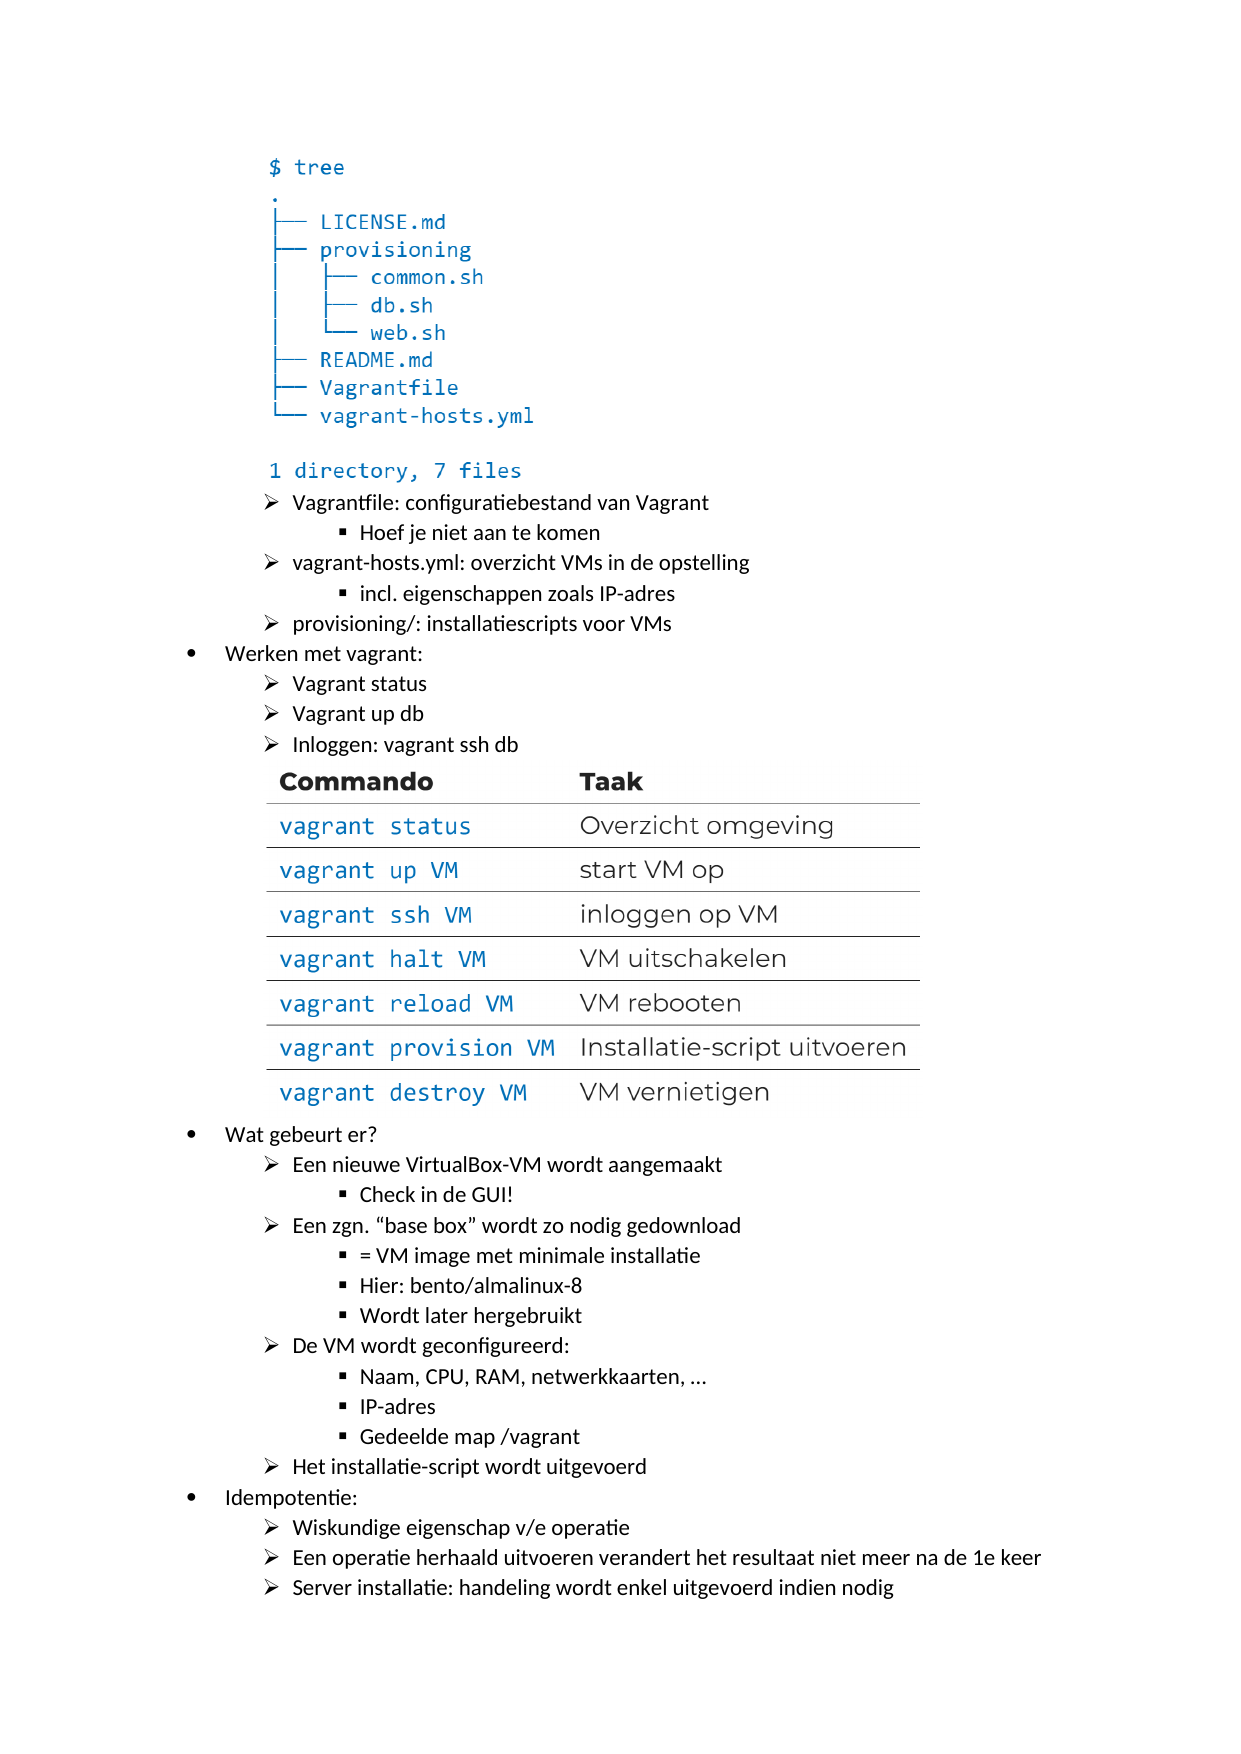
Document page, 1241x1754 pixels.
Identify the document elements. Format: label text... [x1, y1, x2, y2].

list Inloggen: vagrant ssh db [262, 730, 1090, 758]
list Wat gebeurt er? [187, 1120, 1090, 1148]
list Check in de GUI! [337, 1181, 1090, 1208]
list Gedeelde map /vagrant [337, 1422, 1090, 1450]
list Idempotentie: [187, 1483, 1090, 1511]
list incl. eigenschappen zoals IP-adres [337, 579, 1090, 607]
picture [262, 760, 923, 1118]
list Vagrantfile: configuratiebestand van Vagrant [262, 488, 1090, 516]
list provisioning/: installatiescripts voor VMs [262, 609, 1090, 637]
list = VM image met minimale installatie [337, 1241, 1090, 1269]
list Vagrant up db [262, 699, 1090, 728]
list Hier: bento/almalinux-8 [337, 1271, 1090, 1299]
list De VM wordt geconfigureerd: [262, 1332, 1090, 1359]
picture [262, 150, 547, 486]
list vagrant-hosts.yml: overzicht VMs in de opstelling [262, 548, 1090, 577]
list Vagrant status [262, 669, 1090, 697]
list Een zgn. “base box” wordt zo nodig gedownload [262, 1211, 1090, 1239]
list Het installatie-script wordt uitgevoerd [262, 1452, 1090, 1480]
list Server installatie: handeling wordt enkel uitgevoerd indien nodig [262, 1573, 1090, 1601]
list Hoef je niet aan te komen [337, 518, 1090, 546]
list Naam, CPU, RAM, netwerkkaarten, … [337, 1362, 1090, 1390]
list Werken met vagrant: [187, 639, 1090, 667]
list Een operatie herhaald uitvoeren verandert het resultaat niet meer na de 1e keer [262, 1543, 1090, 1571]
list Wiskundige eigenschap v/e operatie [262, 1513, 1090, 1541]
list Wordt later hergebruikt [337, 1301, 1090, 1329]
list Een nieuwe VirtualBox-VM wordt aangemaakt [262, 1150, 1090, 1178]
list IP-adres [337, 1392, 1090, 1420]
